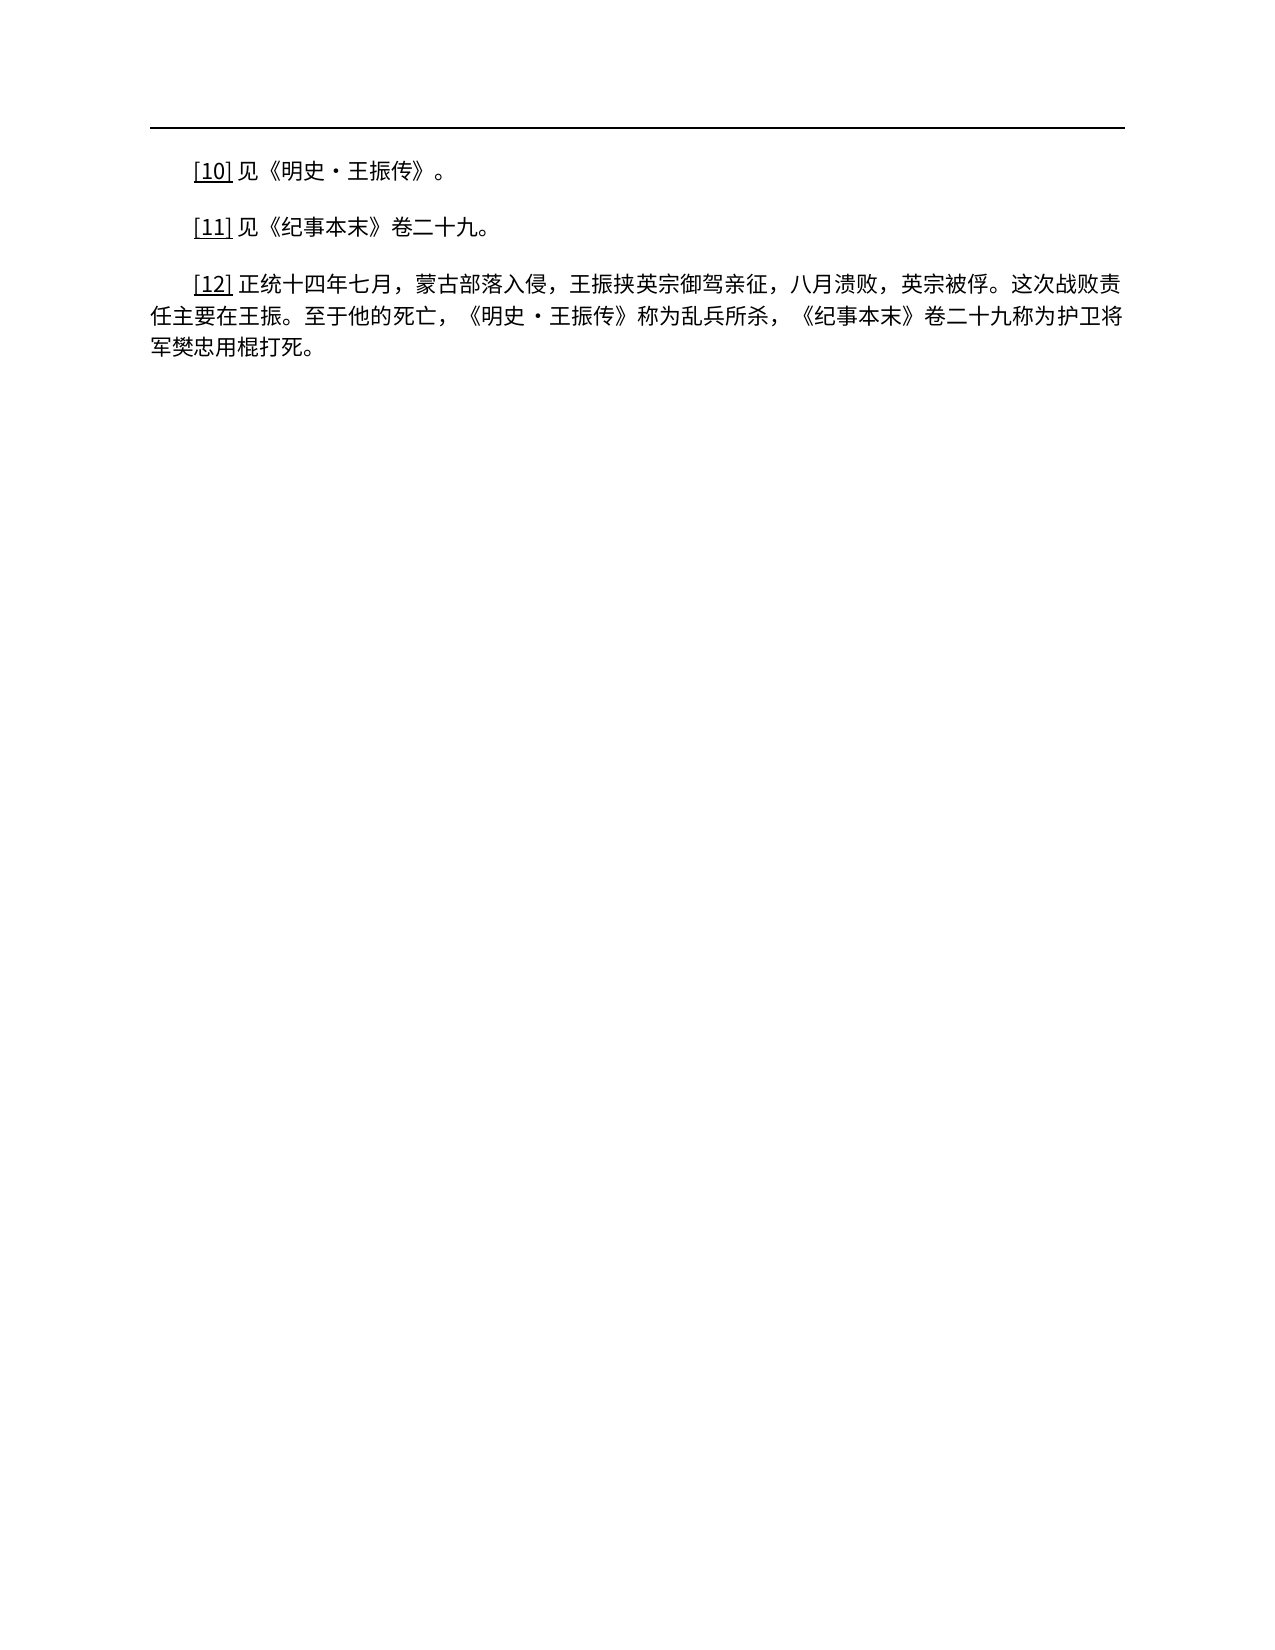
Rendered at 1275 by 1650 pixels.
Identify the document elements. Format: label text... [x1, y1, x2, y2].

text [10] 见《明史·王振传》。​​​​​​​​​ [150, 154, 1125, 185]
text [12] 正统十四年七月，蒙古部落入侵，王振挟英宗御驾亲征，八月溃败，英宗被俘。这次战败责任主要在王振。至于他的死亡，《明史·王振传》称为乱兵所杀，《纪事本末》卷二十九称为护卫将军樊忠用棍打死。​​​​​​​​​ [150, 267, 1125, 362]
text [11] 见《纪事本末》卷二十九。​​​​​​​​​ [150, 210, 1125, 242]
